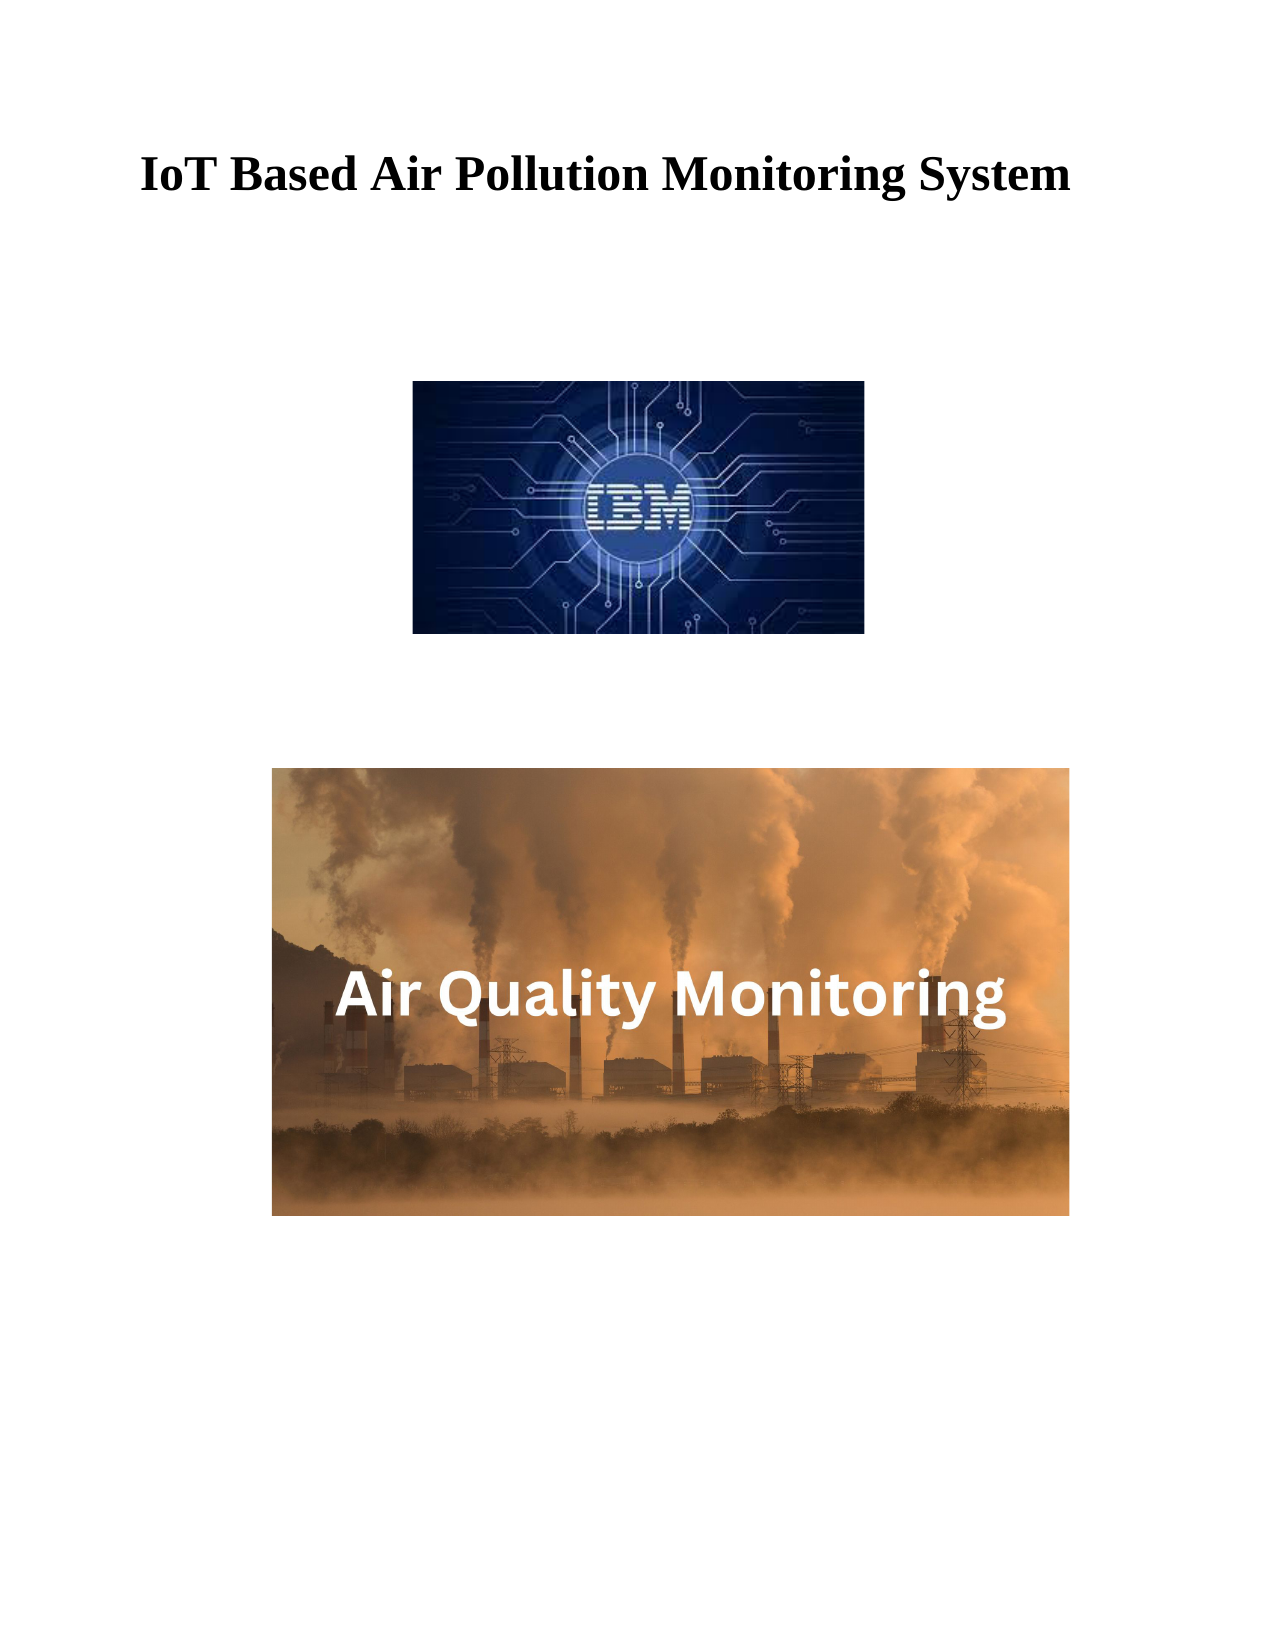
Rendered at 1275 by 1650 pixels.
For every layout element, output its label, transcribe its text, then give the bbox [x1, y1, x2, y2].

text IoT Based Air Pollution Monitoring System [139, 144, 1137, 201]
picture [271, 768, 1070, 1216]
picture [412, 381, 865, 634]
